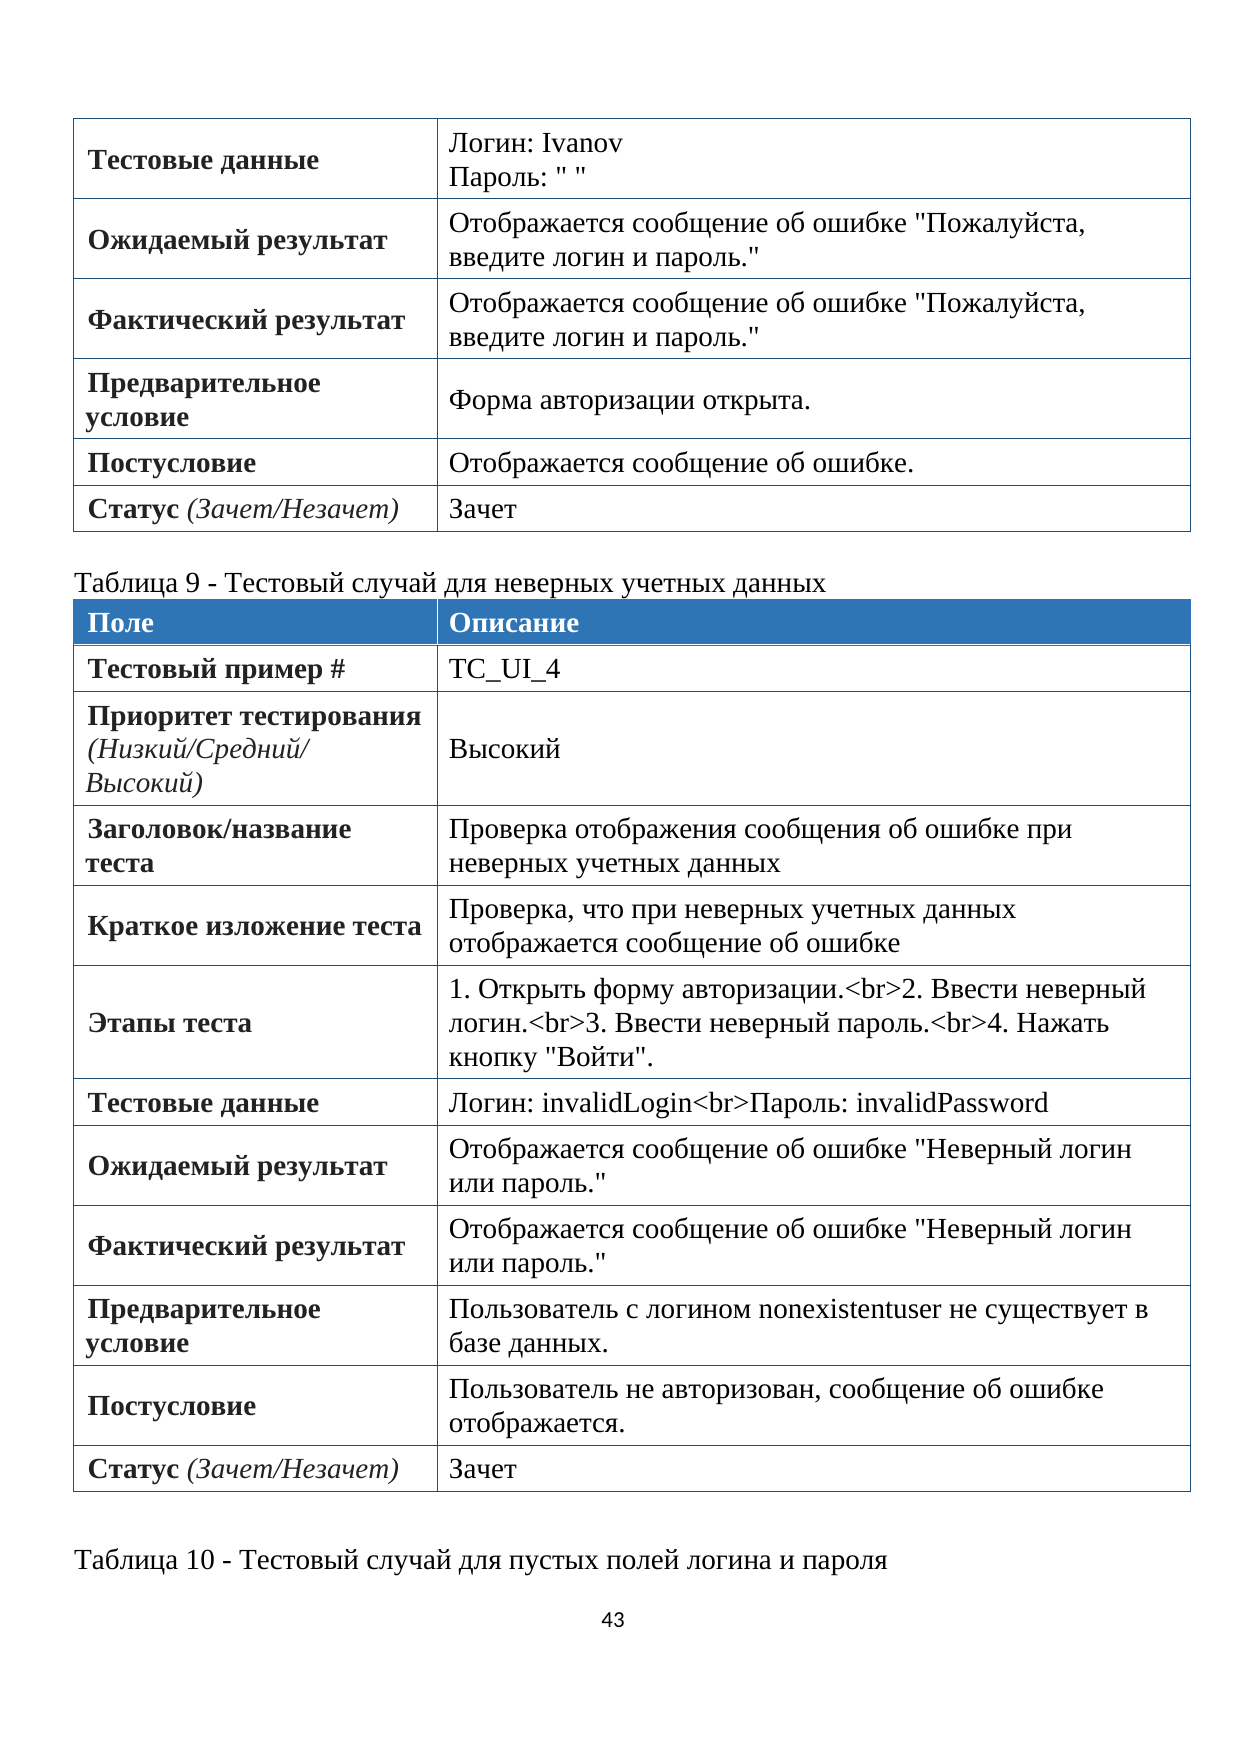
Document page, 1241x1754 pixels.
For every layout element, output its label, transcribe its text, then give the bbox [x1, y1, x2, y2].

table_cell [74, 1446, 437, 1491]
text Таблица 9 - Тестовый случай для неверных учетных данных [74, 566, 1152, 599]
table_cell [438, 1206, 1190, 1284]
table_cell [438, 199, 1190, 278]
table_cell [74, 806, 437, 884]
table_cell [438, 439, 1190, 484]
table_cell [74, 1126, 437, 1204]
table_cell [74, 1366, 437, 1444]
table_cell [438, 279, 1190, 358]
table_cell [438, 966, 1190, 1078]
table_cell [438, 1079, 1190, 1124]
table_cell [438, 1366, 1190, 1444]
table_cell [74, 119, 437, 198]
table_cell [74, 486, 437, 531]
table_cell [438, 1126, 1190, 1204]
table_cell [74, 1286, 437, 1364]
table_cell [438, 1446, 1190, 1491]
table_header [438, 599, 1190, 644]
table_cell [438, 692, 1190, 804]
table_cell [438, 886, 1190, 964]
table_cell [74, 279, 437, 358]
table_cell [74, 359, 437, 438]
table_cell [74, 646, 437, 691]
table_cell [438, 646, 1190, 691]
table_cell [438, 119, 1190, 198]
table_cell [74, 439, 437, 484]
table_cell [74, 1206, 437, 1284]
text Таблица 10 - Тестовый случай для пустых полей логина и пароля [74, 1542, 1152, 1576]
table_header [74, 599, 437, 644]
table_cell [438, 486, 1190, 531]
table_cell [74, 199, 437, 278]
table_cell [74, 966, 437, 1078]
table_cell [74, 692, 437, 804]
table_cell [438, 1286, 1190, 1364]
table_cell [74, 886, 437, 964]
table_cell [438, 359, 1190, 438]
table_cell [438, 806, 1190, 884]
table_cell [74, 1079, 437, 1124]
